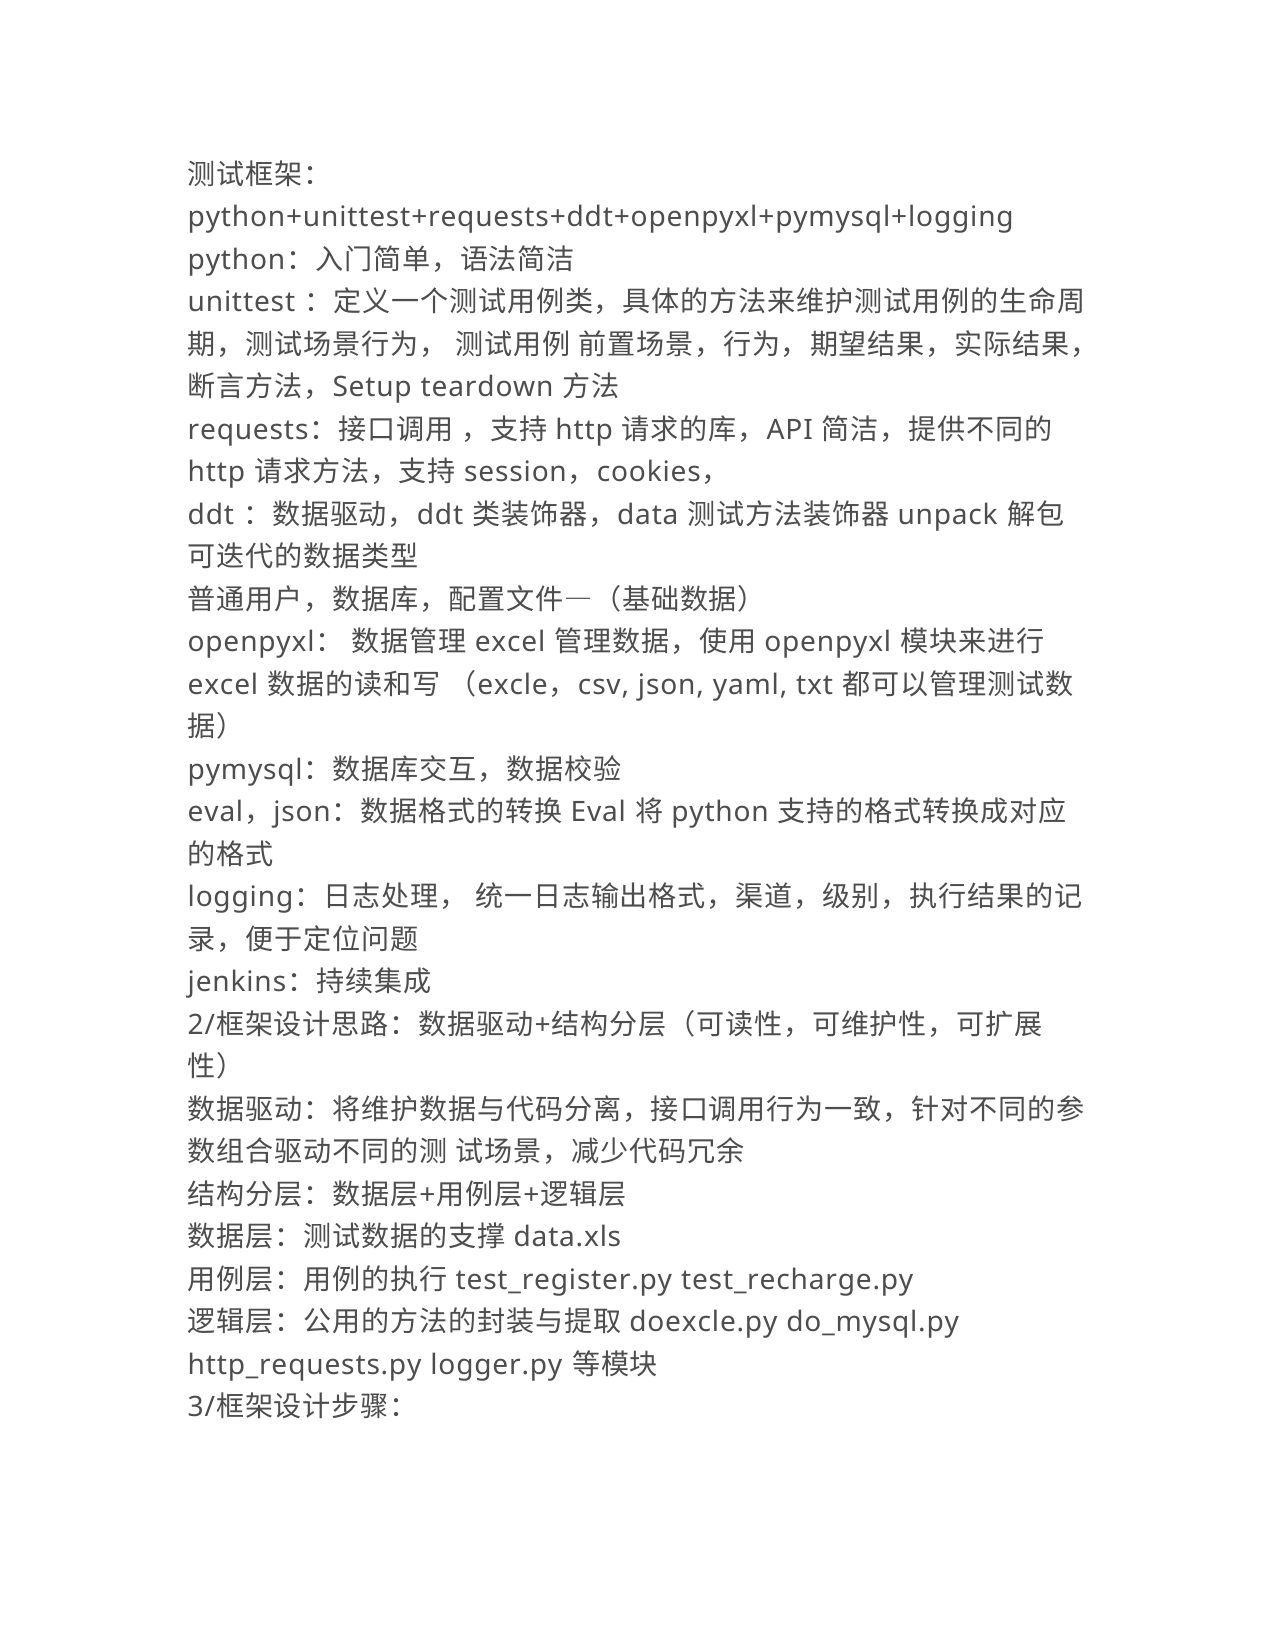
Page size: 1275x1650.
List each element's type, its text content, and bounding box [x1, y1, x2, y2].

text 2/框架设计思路：数据驱动+结构分层（可读性，可维护性，可扩展性） [187, 1000, 1087, 1085]
text python：入门简单，语法简洁 [187, 235, 1087, 277]
text 逻辑层：公用的方法的封装与提取 doexcle.py do_mysql.py http_requests.py logger.py 等模块 [187, 1297, 1087, 1382]
text openpyxl： 数据管理 excel 管理数据，使用 openpyxl 模块来进行 excel 数据的读和写 （excle，csv, json, yaml, txt 都可以管理测试数据） [187, 617, 1087, 745]
text pymysql：数据库交互，数据校验 [187, 745, 1087, 787]
text 普通用户，数据库，配置文件—（基础数据） [187, 575, 1087, 617]
text 3/框架设计步骤： [187, 1382, 1087, 1425]
text 数据层：测试数据的支撑 data.xls [187, 1212, 1087, 1255]
text unittest ：定义一个测试用例类，具体的方法来维护测试用例的生命周期，测试场景行为， 测试用例 前置场景，行为，期望结果，实际结果，断言方法，Setup teardown 方法 [187, 277, 1087, 405]
text jenkins：持续集成 [187, 957, 1087, 1000]
text 测试框架：python+unittest+requests+ddt+openpyxl+pymysql+logging [187, 150, 1087, 235]
text logging：日志处理， 统一日志输出格式，渠道，级别，执行结果的记录，便于定位问题 [187, 872, 1087, 957]
text 用例层：用例的执行 test_register.py test_recharge.py [187, 1255, 1087, 1297]
text requests：接口调用 ，支持 http 请求的库，API 简洁，提供不同的 http 请求方法，支持 session，cookies， [187, 405, 1087, 490]
text eval，json：数据格式的转换 Eval 将 python 支持的格式转换成对应的格式 [187, 787, 1087, 872]
text 数据驱动：将维护数据与代码分离，接口调用行为一致，针对不同的参数组合驱动不同的测 试场景，减少代码冗余 [187, 1085, 1087, 1170]
text 结构分层：数据层+用例层+逻辑层 [187, 1170, 1087, 1212]
text ddt ：数据驱动，ddt 类装饰器，data 测试方法装饰器 unpack 解包可迭代的数据类型 [187, 490, 1087, 575]
